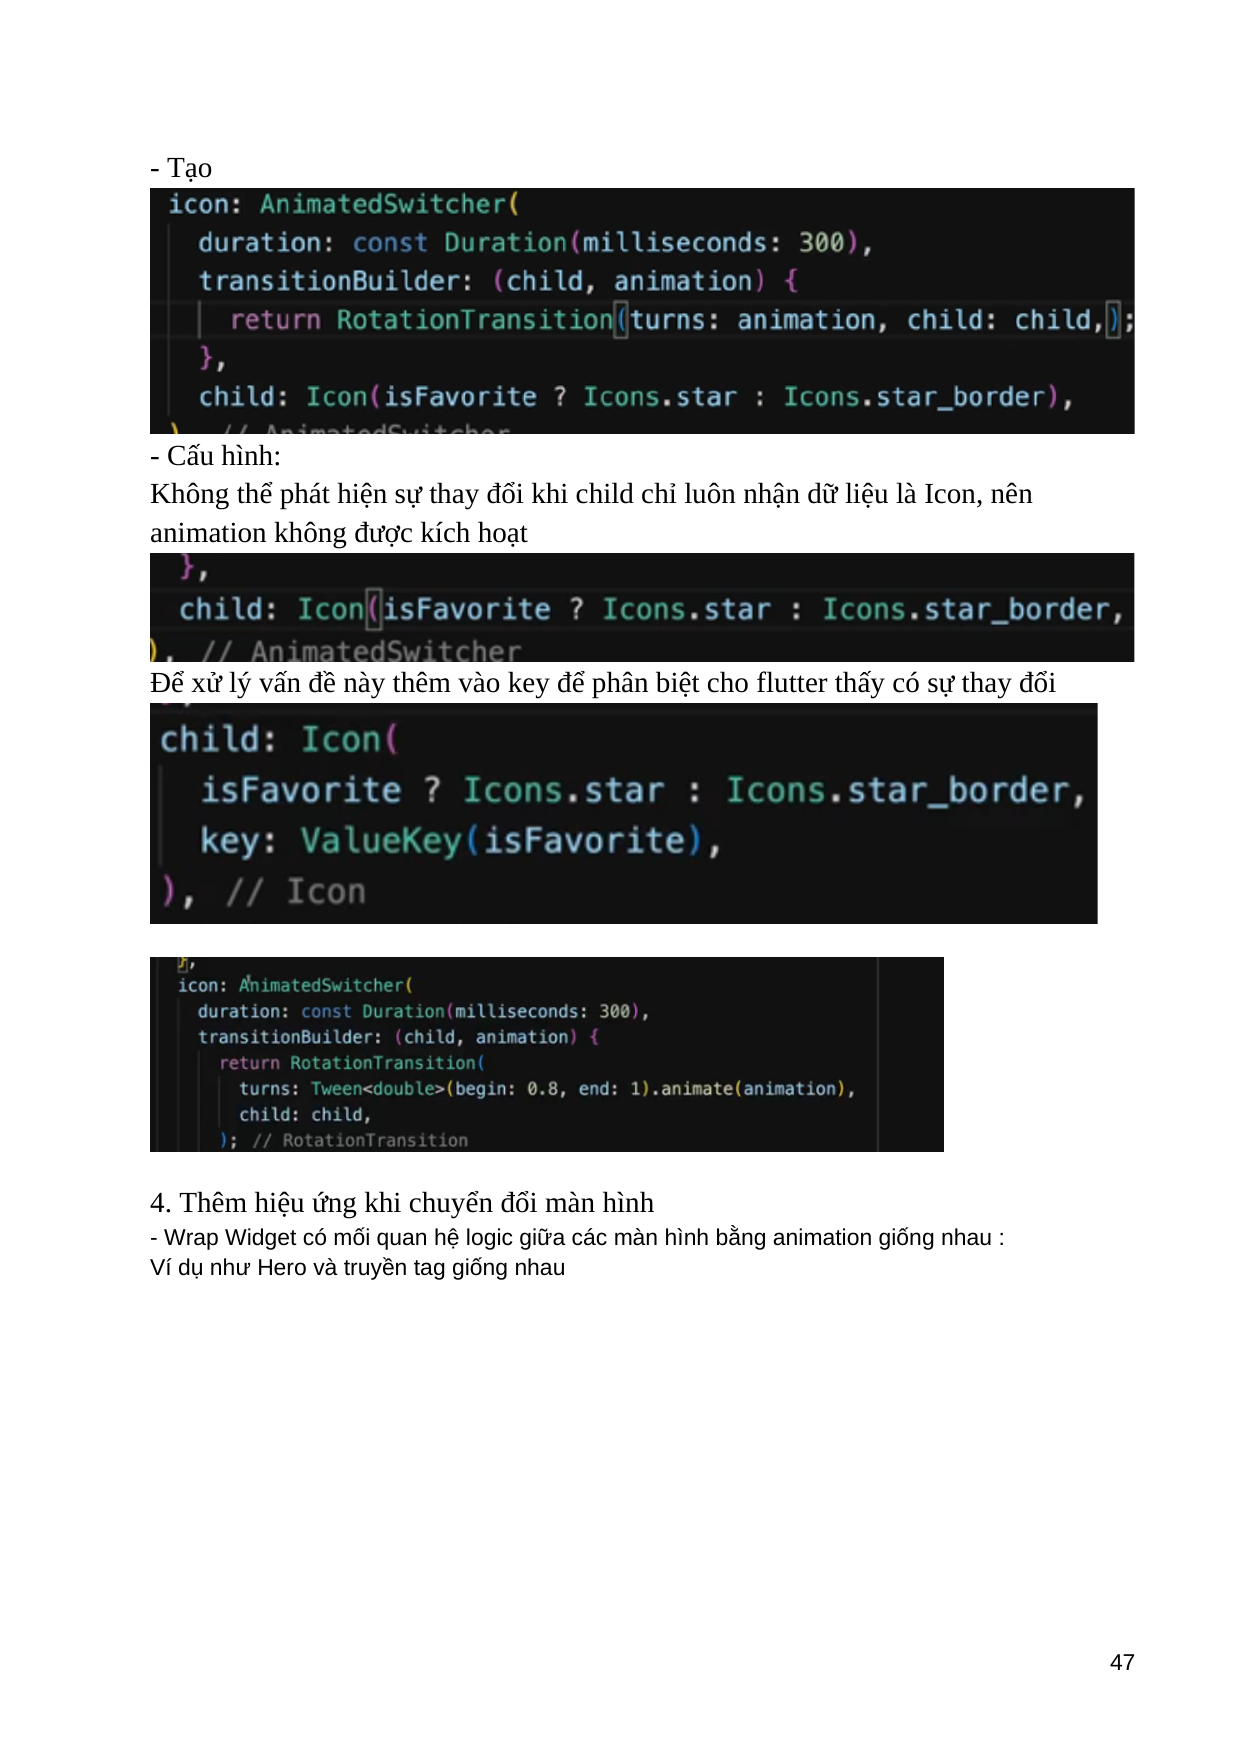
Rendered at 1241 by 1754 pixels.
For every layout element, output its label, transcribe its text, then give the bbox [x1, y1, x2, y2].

list Để xử lý vấn đề này thêm vào key để phân biệt cho flutter thấy có sự thay đổi [150, 665, 1135, 699]
picture [150, 188, 1135, 434]
list - Cấu hình: [150, 438, 1135, 471]
list Thêm hiệu ứng khi chuyển đổi màn hình [150, 1186, 1135, 1219]
list - Tạo [150, 150, 1135, 183]
list Không thể phát hiện sự thay đổi khi child chỉ luôn nhận dữ liệu là Icon, nên animation không được kích hoạt [150, 476, 1135, 548]
picture [150, 703, 1098, 924]
list - Wrap Widget có mối quan hệ logic giữa các màn hình bằng animation giống nhau : [150, 1224, 1135, 1250]
picture [150, 553, 1135, 662]
picture [150, 957, 944, 1152]
list Ví dụ như Hero và truyền tag giống nhau [150, 1254, 1135, 1281]
